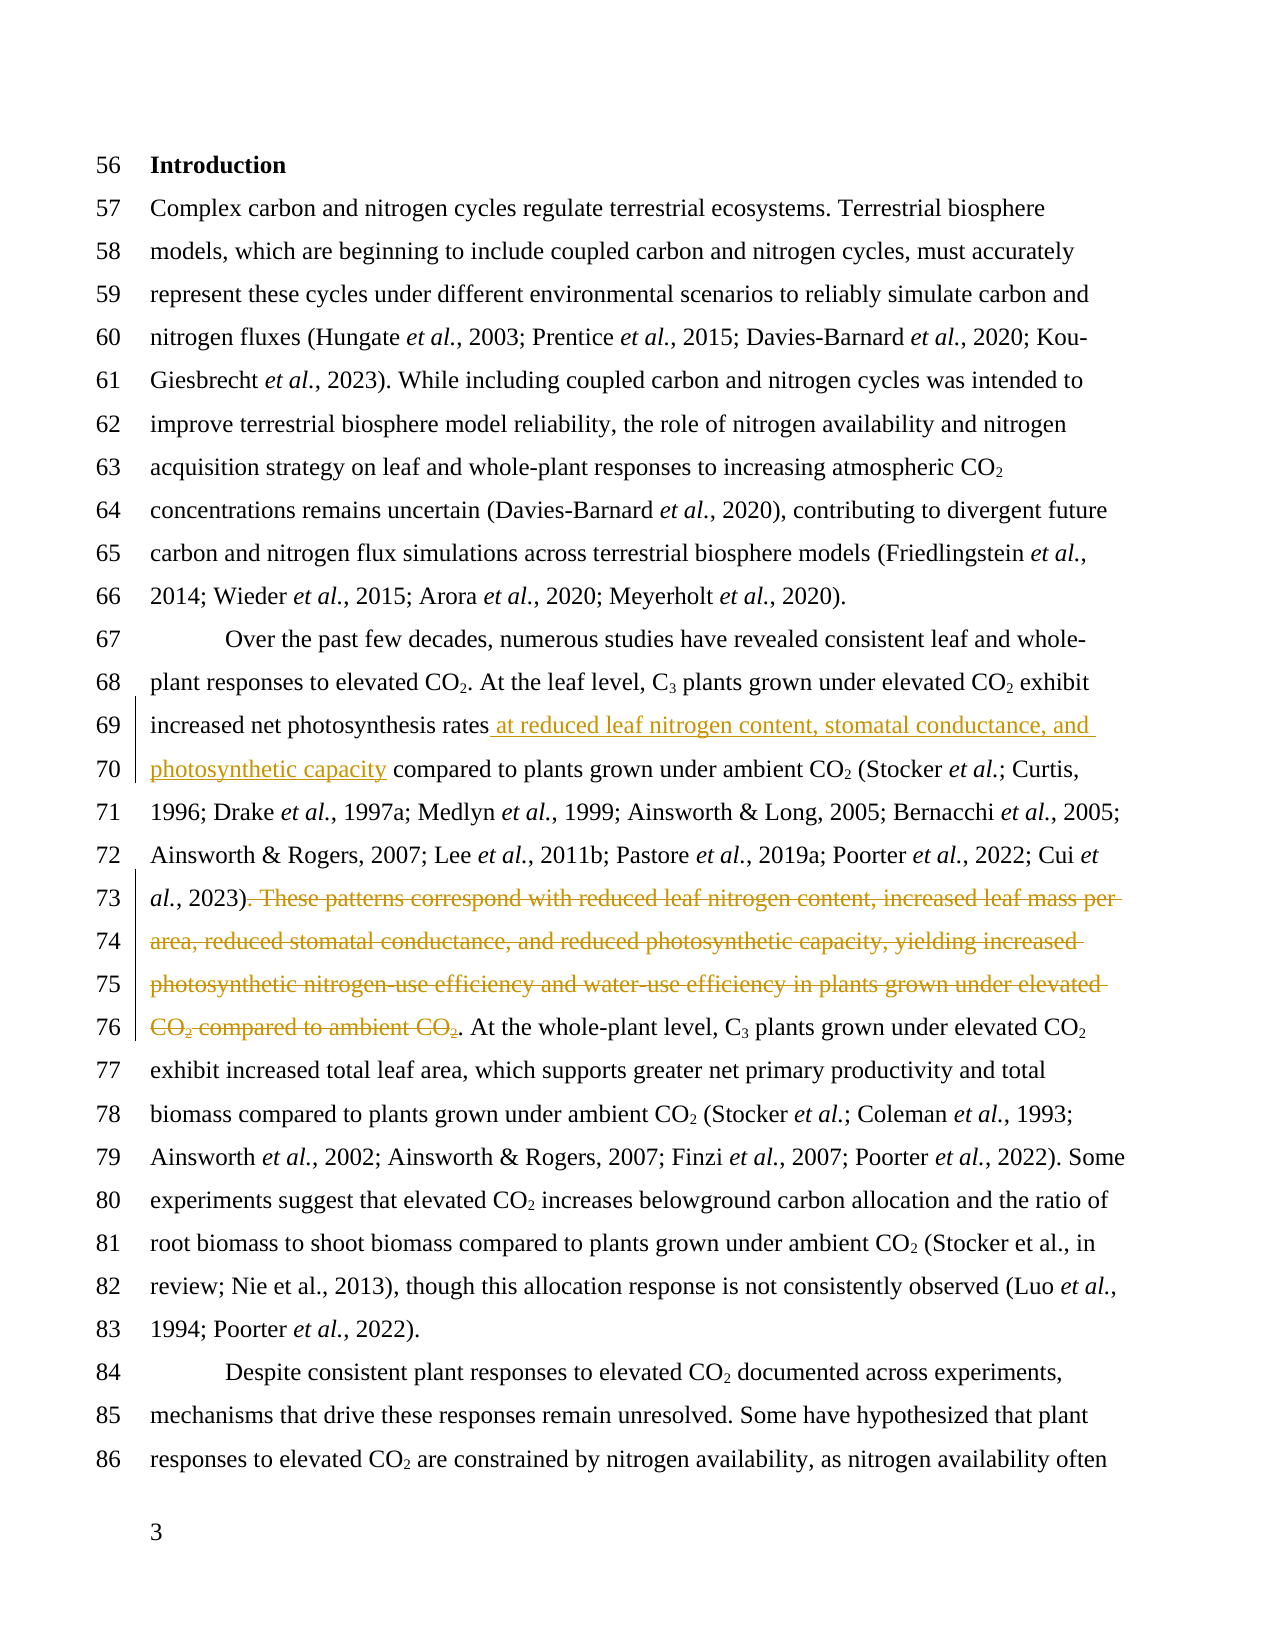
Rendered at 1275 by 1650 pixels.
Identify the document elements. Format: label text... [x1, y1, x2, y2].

text Complex carbon and nitrogen cycles regulate terrestrial ecosystems. Terrestrial biosphere models, which are beginning to include coupled carbon and nitrogen cycles, must accurately represent these cycles under different environmental scenarios to reliably simulate carbon and nitrogen fluxes . While including coupled carbon and nitrogen cycles was intended to improve terrestrial biosphere model reliability, the role of nitrogen availability and nitrogen acquisition strategy on leaf and whole-plant responses to increasing atmospheric CO2 concentrations remains uncertain , contributing to divergent future carbon and nitrogen flux simulations across terrestrial biosphere models . [150, 193, 1125, 610]
text Introduction [150, 150, 1125, 179]
text Over the past few decades, numerous studies have revealed consistent leaf and whole-plant responses to elevated CO2. At the leaf level, C3 plants grown under elevated CO2 exhibit increased net photosynthesis rates compared to plants grown under ambient CO2 . At the whole-plant level, C3 plants grown under elevated CO2 exhibit increased total leaf area, which supports greater net primary productivity and total biomass compared to plants grown under ambient CO2 . Some experiments suggest that elevated CO2 increases belowground carbon allocation and the ratio of root biomass to shoot biomass compared to plants grown under ambient CO2 , though this allocation response is not consistently observed . [150, 624, 1125, 1343]
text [150, 1357, 1125, 1472]
